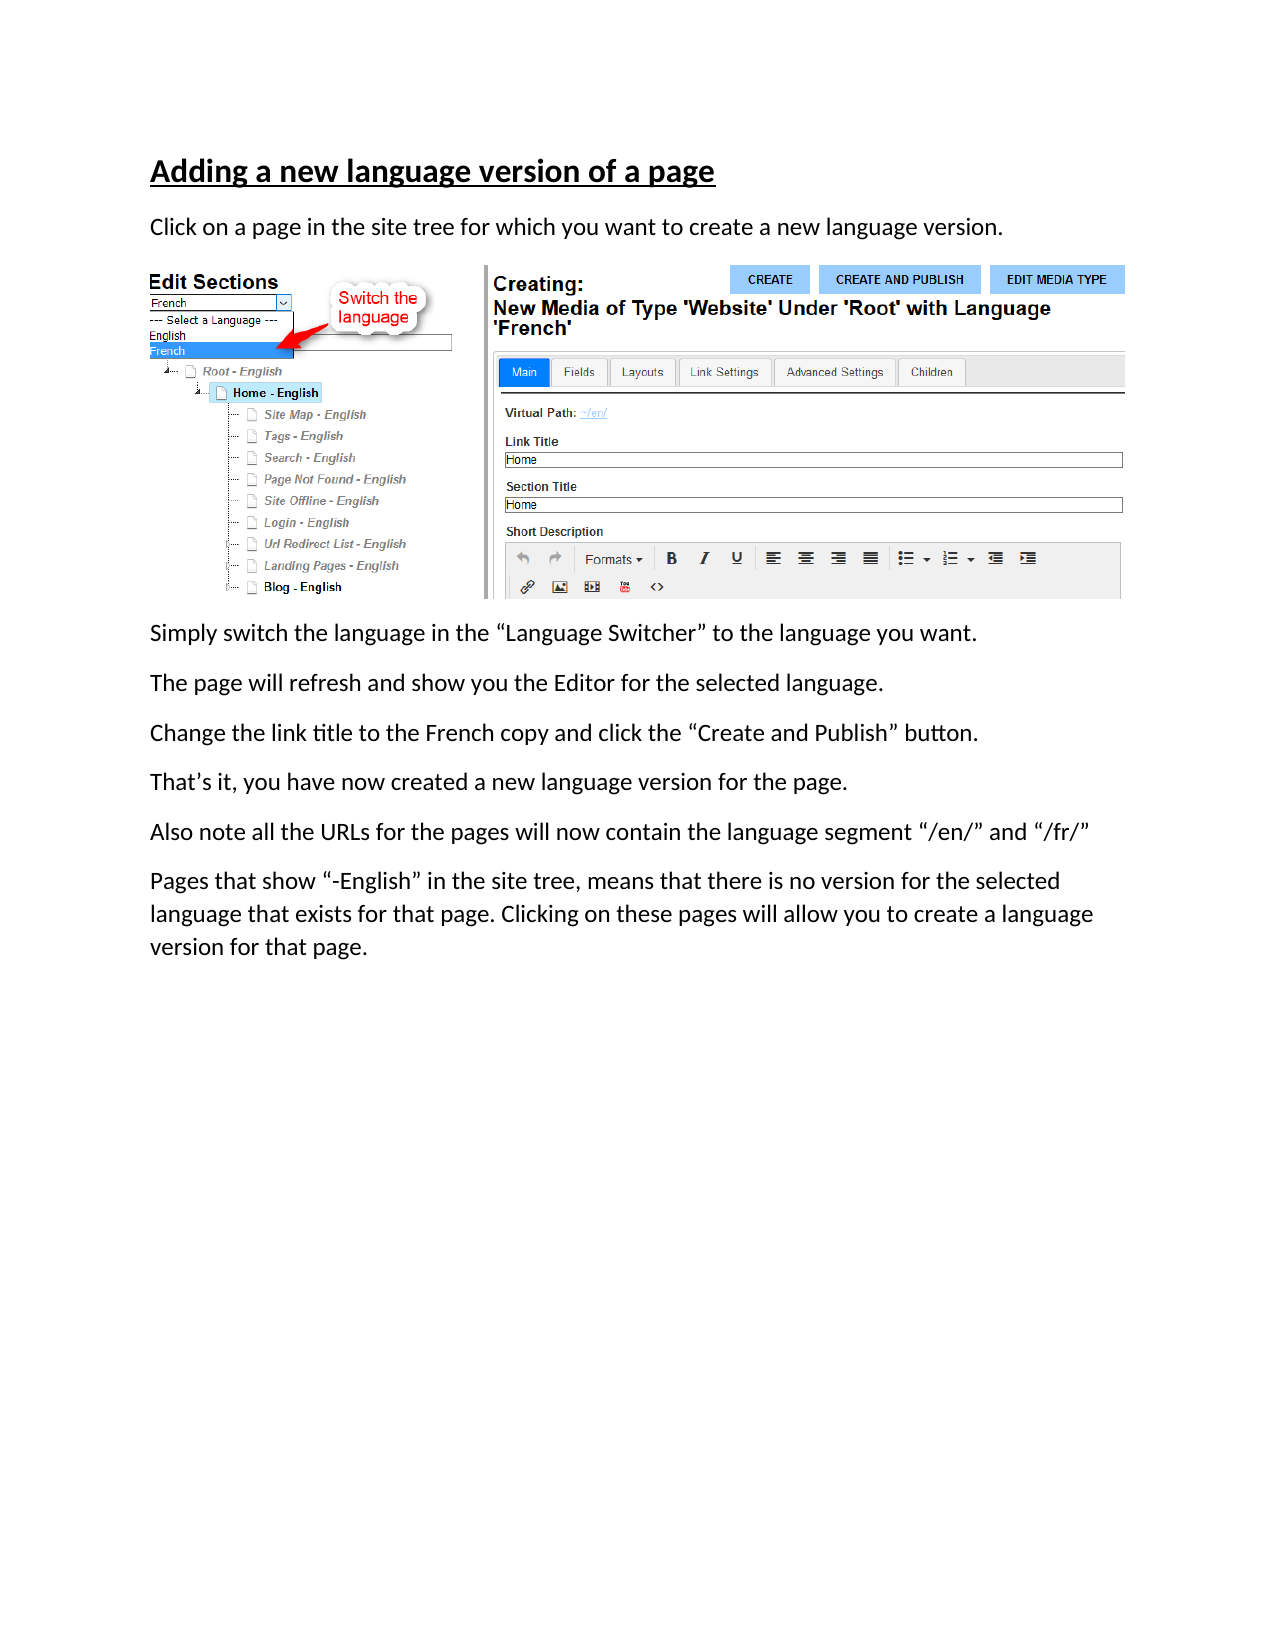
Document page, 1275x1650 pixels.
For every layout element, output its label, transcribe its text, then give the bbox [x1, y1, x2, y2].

text Also note all the URLs for the pages will now contain the language segment “/en/” and “/fr/” [150, 816, 1125, 846]
text Adding a new language version of a page [150, 150, 1125, 191]
picture [150, 260, 1125, 599]
text Click on a page in the site tree for which you want to create a new language version. [150, 211, 1125, 241]
text Change the link title to the French copy and click the “Create and Publish” button. [150, 717, 1125, 747]
text That’s it, you have now created a new language version for the page. [150, 766, 1125, 797]
text The page will refresh and show you the Editor for the selected language. [150, 667, 1125, 698]
text Simply switch the language in the “Language Switcher” to the language you want. [150, 617, 1125, 648]
text Pages that show “-English” in the site tree, means that there is no version for the selected language that exists for that page. Clicking on these pages will allow you to create a language version for that page. [150, 865, 1125, 962]
